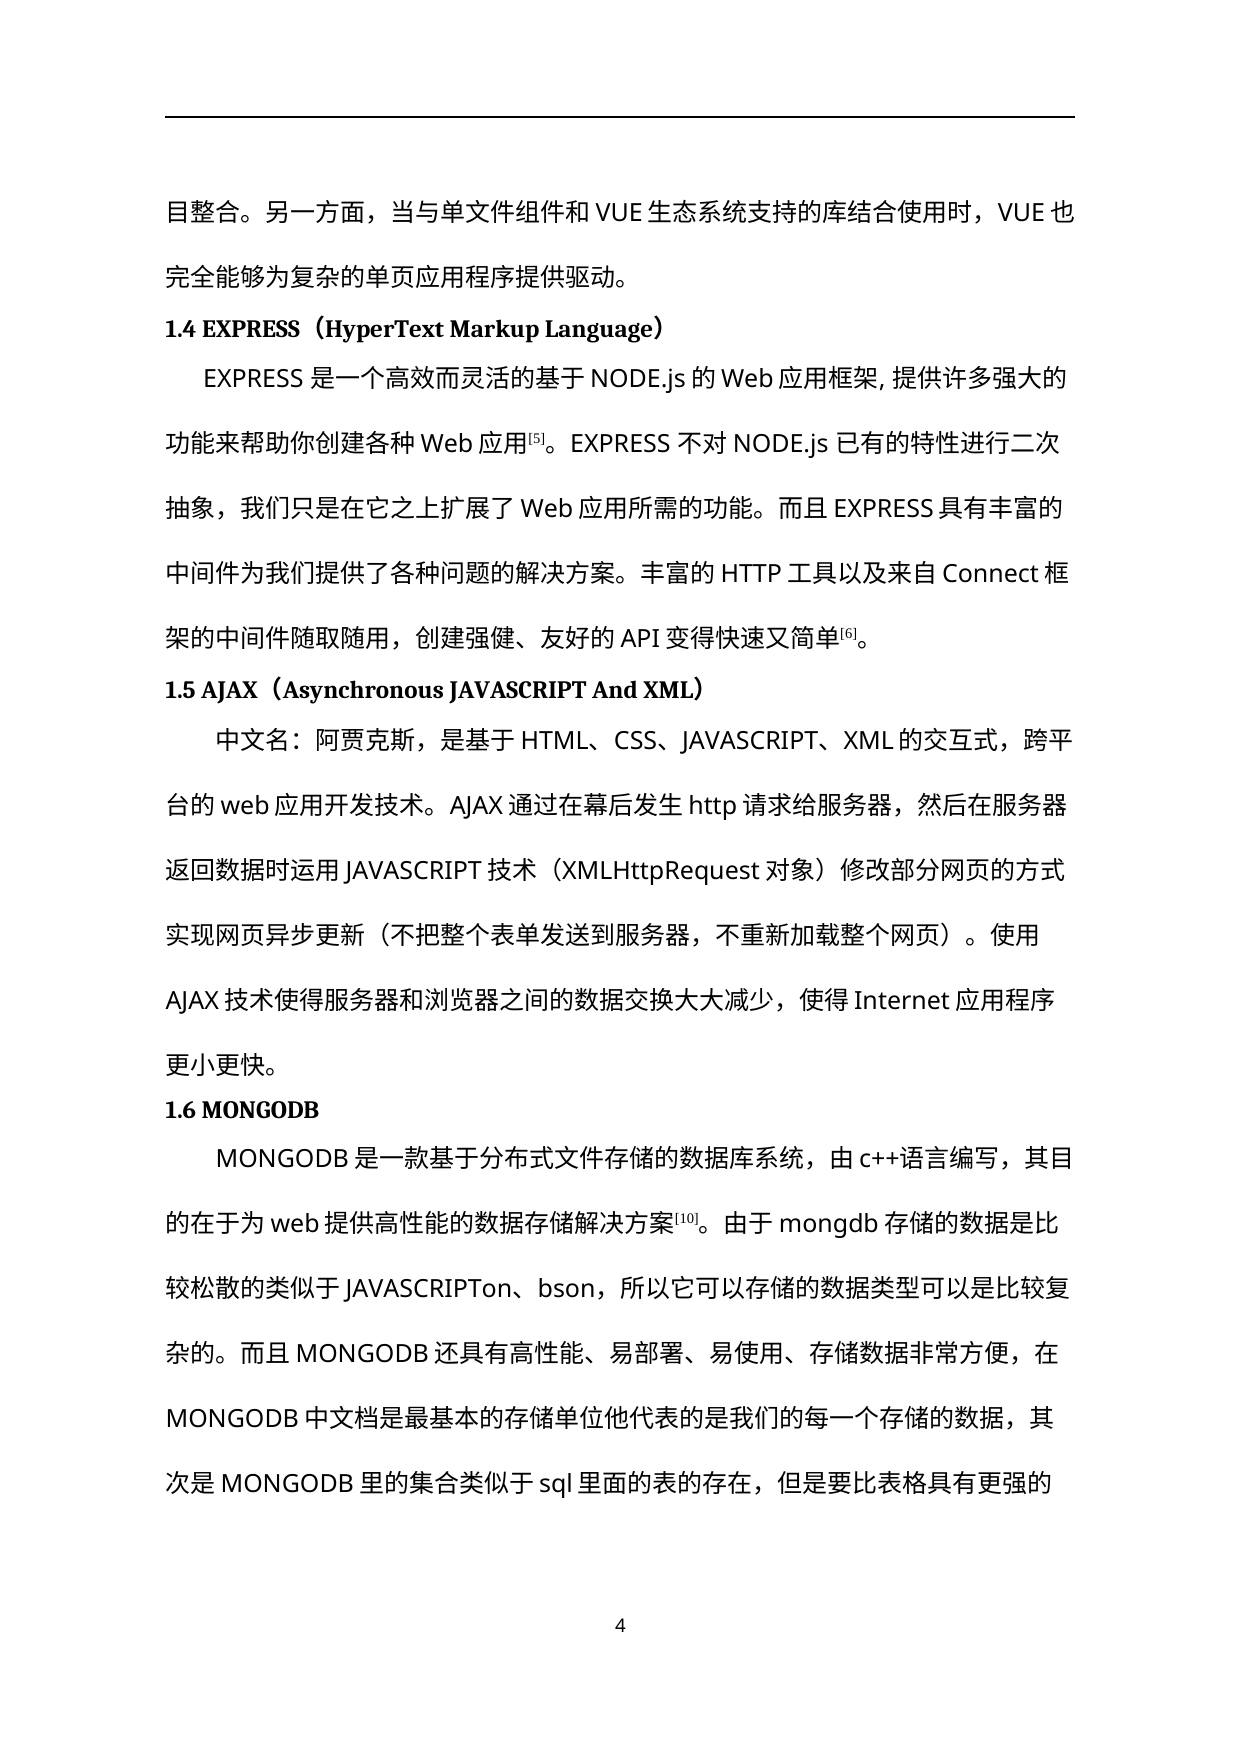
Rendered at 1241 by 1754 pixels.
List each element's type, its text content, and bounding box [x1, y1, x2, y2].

subtitle 1.5 AJAX（Asynchronous JAVASCRIPT And XML） [165, 669, 1075, 706]
text 中文名：阿贾克斯，是基于HTML、CSS、JAVASCRIPT、XML的交互式，跨平台的web应用开发技术。AJAX通过在幕后发生http请求给服务器，然后在服务器返回数据时运用JAVASCRIPT技术（XMLHttpRequest对象）修改部分网页的方式实现网页异步更新（不把整个表单发送到服务器，不重新加载整个网页）。使用AJAX技术使得服务器和浏览器之间的数据交换大大减少，使得Internet应用程序更小更快。 [165, 706, 1075, 1096]
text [165, 178, 1075, 308]
subtitle 1.4 EXPRESS（HyperText Markup Language） [165, 308, 1075, 344]
subtitle 1.6 MONGODB [165, 1096, 1075, 1124]
text EXPRESS 是一个高效而灵活的基于NODE.js的Web应用框架, 提供许多强大的功能来帮助你创建各种Web应用[5]。EXPRESS 不对 NODE.js 已有的特性进行二次抽象，我们只是在它之上扩展了Web应用所需的功能。而且EXPRESS具有丰富的中间件为我们提供了各种问题的解决方案。丰富的HTTP工具以及来自Connect框架的中间件随取随用，创建强健、友好的API变得快速又简单[6]。 [165, 344, 1075, 669]
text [165, 1124, 1075, 1514]
